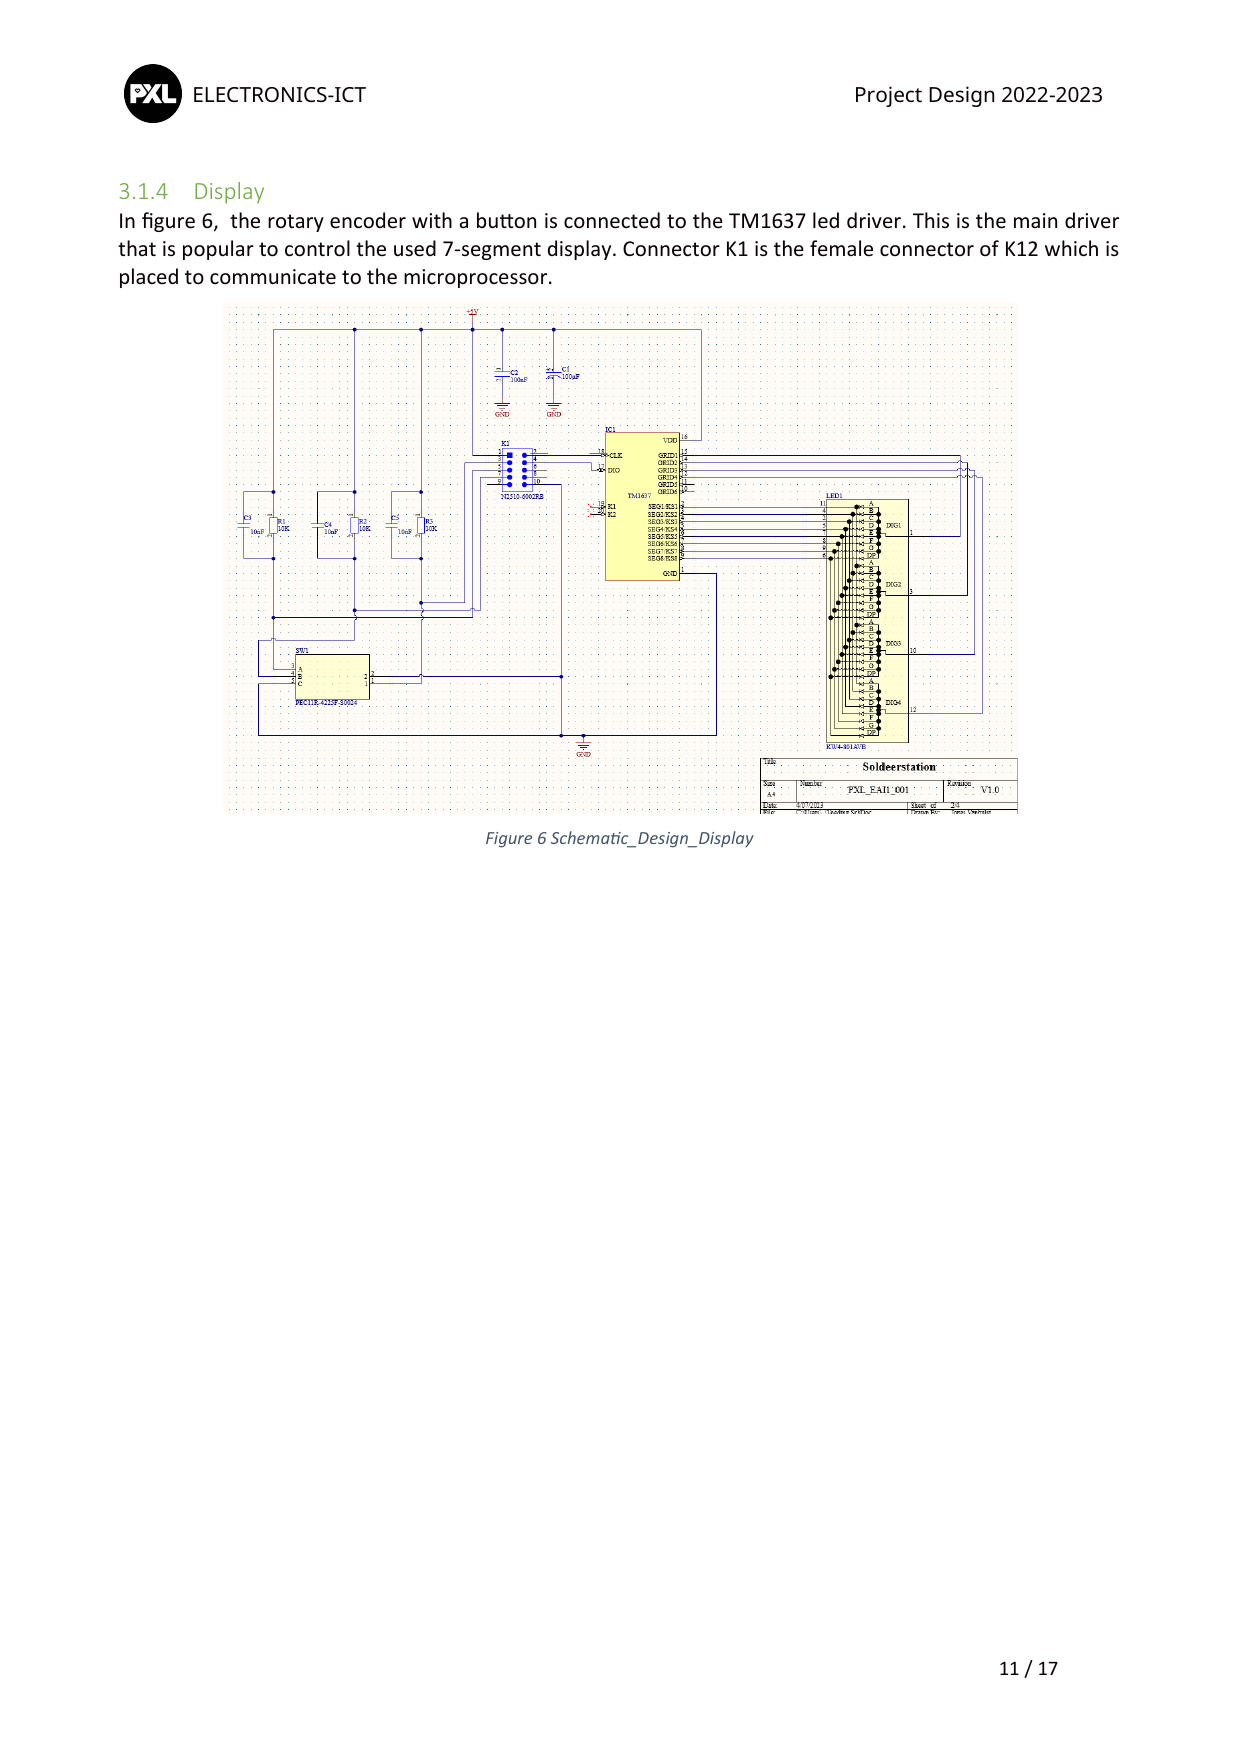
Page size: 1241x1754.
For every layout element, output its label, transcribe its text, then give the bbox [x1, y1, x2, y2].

picture [222, 302, 1018, 814]
text In figure 6, the rotary encoder with a button is connected to the TM1637 led driver. This is the main driver that is popular to control the used 7-segment display. Connector K1 is the female connector of K12 which is placed to communicate to the microprocessor. [118, 206, 1122, 290]
text Figure 6 Schematic_Design_Display [118, 826, 1122, 849]
subtitle Display [118, 175, 1122, 206]
picture [118, 59, 188, 129]
